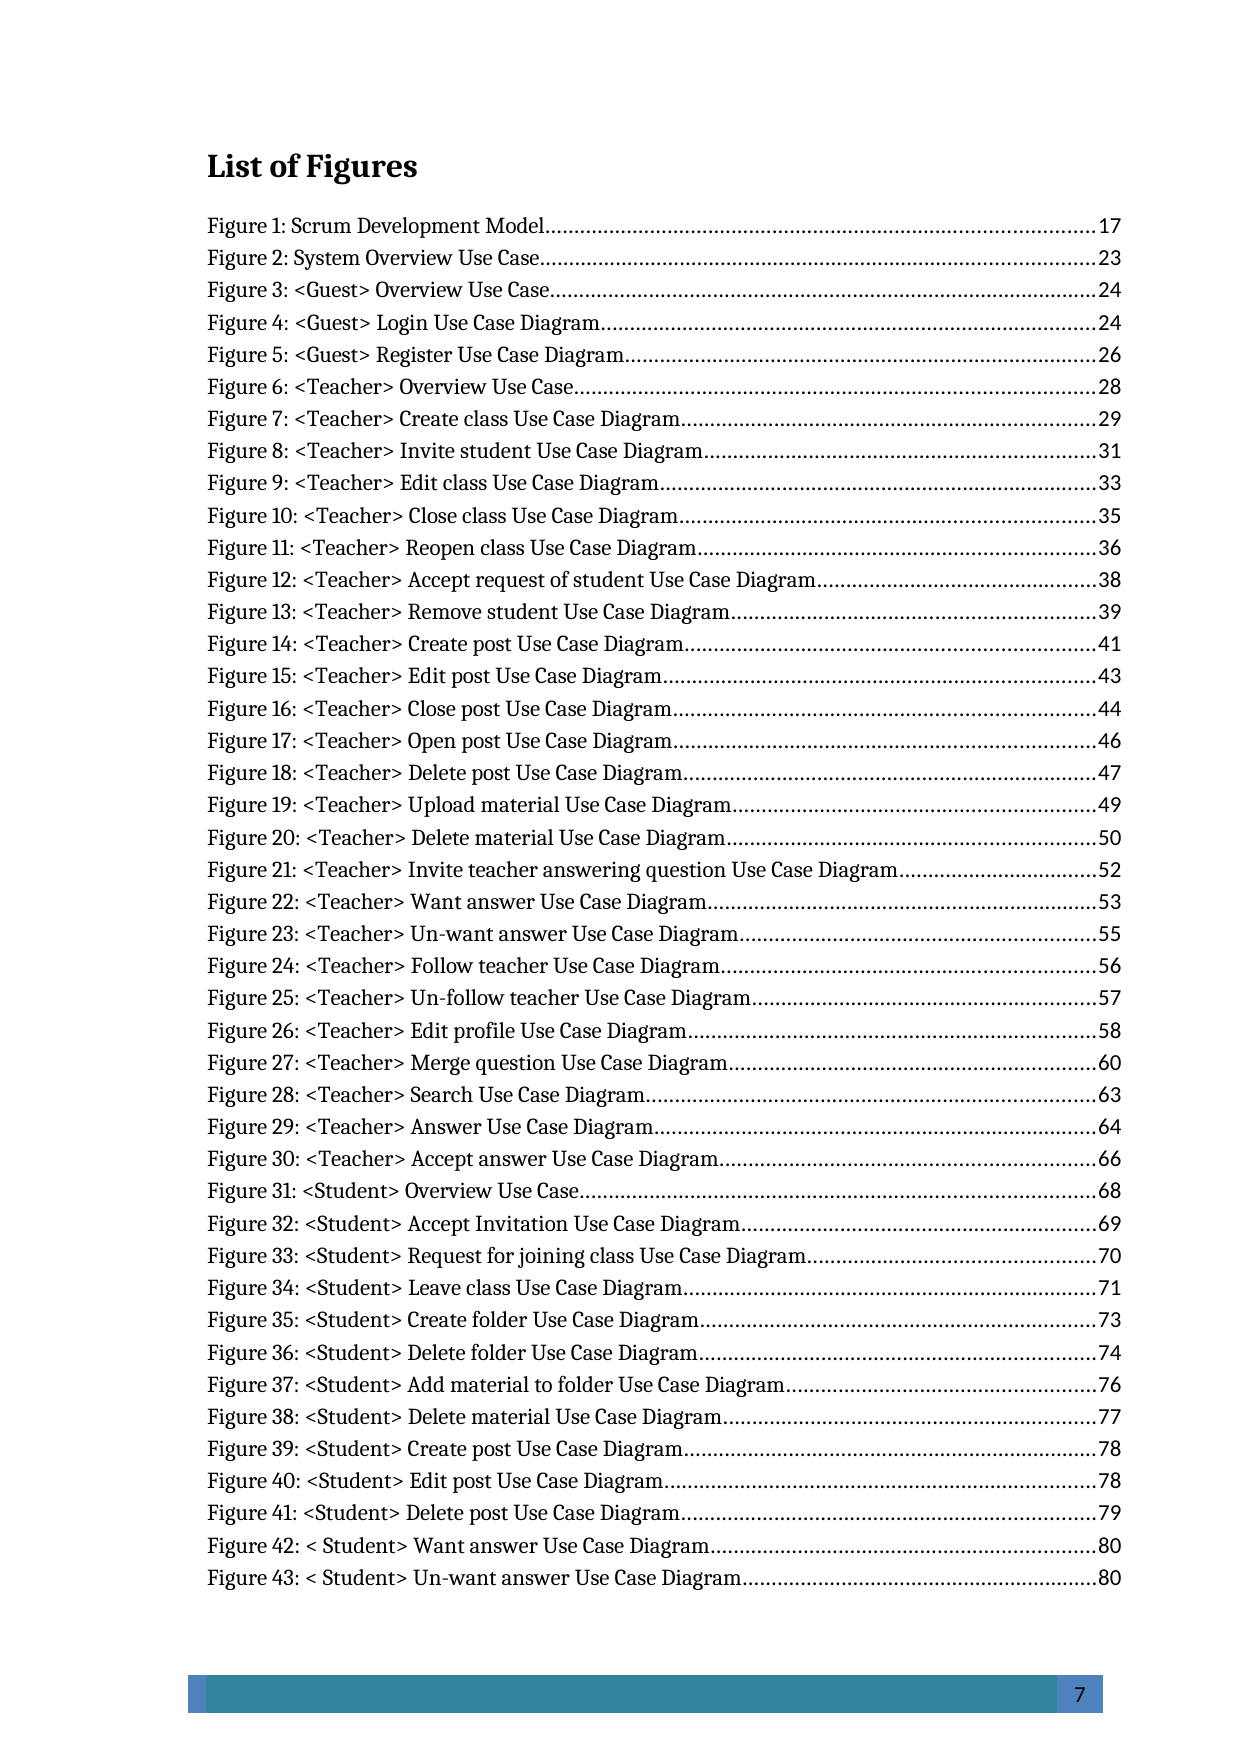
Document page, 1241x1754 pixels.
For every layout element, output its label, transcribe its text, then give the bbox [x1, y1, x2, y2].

text Figure 37: <Student> Add material to folder Use Case Diagram 76 [207, 1370, 1122, 1398]
text Figure 6: <Teacher> Overview Use Case 28 [207, 372, 1122, 400]
text Figure 21: <Teacher> Invite teacher answering question Use Case Diagram 52 [207, 855, 1122, 883]
text Figure 28: <Teacher> Search Use Case Diagram 63 [207, 1080, 1122, 1108]
text Figure 31: <Student> Overview Use Case 68 [207, 1177, 1122, 1205]
text Figure 13: <Teacher> Remove student Use Case Diagram 39 [207, 597, 1122, 625]
text Figure 18: <Teacher> Delete post Use Case Diagram 47 [207, 758, 1122, 786]
text Figure 9: <Teacher> Edit class Use Case Diagram 33 [207, 468, 1122, 497]
text Figure 40: <Student> Edit post Use Case Diagram 78 [207, 1466, 1122, 1494]
text Figure 34: <Student> Leave class Use Case Diagram 71 [207, 1273, 1122, 1301]
text Figure 36: <Student> Delete folder Use Case Diagram 74 [207, 1338, 1122, 1366]
text Figure 2: System Overview Use Case 23 [207, 243, 1122, 271]
text Figure 22: <Teacher> Want answer Use Case Diagram 53 [207, 887, 1122, 915]
text Figure 4: <Guest> Login Use Case Diagram 24 [207, 308, 1122, 336]
text Figure 1: Scrum Development Model 17 [207, 211, 1122, 239]
text Figure 33: <Student> Request for joining class Use Case Diagram 70 [207, 1241, 1122, 1269]
text Figure 42: < Student> Want answer Use Case Diagram 80 [207, 1531, 1122, 1559]
text Figure 43: < Student> Un-want answer Use Case Diagram 80 [207, 1563, 1122, 1591]
text Figure 24: <Teacher> Follow teacher Use Case Diagram 56 [207, 951, 1122, 979]
text Figure 15: <Teacher> Edit post Use Case Diagram 43 [207, 662, 1122, 690]
text Figure 23: <Teacher> Un-want answer Use Case Diagram 55 [207, 919, 1122, 947]
text Figure 20: <Teacher> Delete material Use Case Diagram 50 [207, 823, 1122, 851]
text Figure 30: <Teacher> Accept answer Use Case Diagram 66 [207, 1144, 1122, 1172]
text Figure 3: <Guest> Overview Use Case 24 [207, 275, 1122, 303]
text Figure 19: <Teacher> Upload material Use Case Diagram 49 [207, 790, 1122, 818]
text Figure 12: <Teacher> Accept request of student Use Case Diagram 38 [207, 565, 1122, 593]
text Figure 29: <Teacher> Answer Use Case Diagram 64 [207, 1112, 1122, 1140]
text Figure 25: <Teacher> Un-follow teacher Use Case Diagram 57 [207, 983, 1122, 1012]
text Figure 38: <Student> Delete material Use Case Diagram 77 [207, 1402, 1122, 1430]
text Figure 8: <Teacher> Invite student Use Case Diagram 31 [207, 436, 1122, 464]
text Figure 11: <Teacher> Reopen class Use Case Diagram 36 [207, 533, 1122, 561]
text Figure 10: <Teacher> Close class Use Case Diagram 35 [207, 501, 1122, 529]
text Figure 17: <Teacher> Open post Use Case Diagram 46 [207, 726, 1122, 754]
text Figure 26: <Teacher> Edit profile Use Case Diagram 58 [207, 1016, 1122, 1044]
text Figure 32: <Student> Accept Invitation Use Case Diagram 69 [207, 1209, 1122, 1237]
text Figure 16: <Teacher> Close post Use Case Diagram 44 [207, 694, 1122, 722]
text Figure 5: <Guest> Register Use Case Diagram 26 [207, 340, 1122, 368]
text Figure 7: <Teacher> Create class Use Case Diagram 29 [207, 404, 1122, 432]
subtitle List of Figures [207, 148, 1122, 186]
text Figure 35: <Student> Create folder Use Case Diagram 73 [207, 1305, 1122, 1333]
text Figure 14: <Teacher> Create post Use Case Diagram 41 [207, 629, 1122, 657]
text Figure 27: <Teacher> Merge question Use Case Diagram 60 [207, 1048, 1122, 1076]
text Figure 41: <Student> Delete post Use Case Diagram 79 [207, 1498, 1122, 1527]
text Figure 39: <Student> Create post Use Case Diagram 78 [207, 1434, 1122, 1462]
